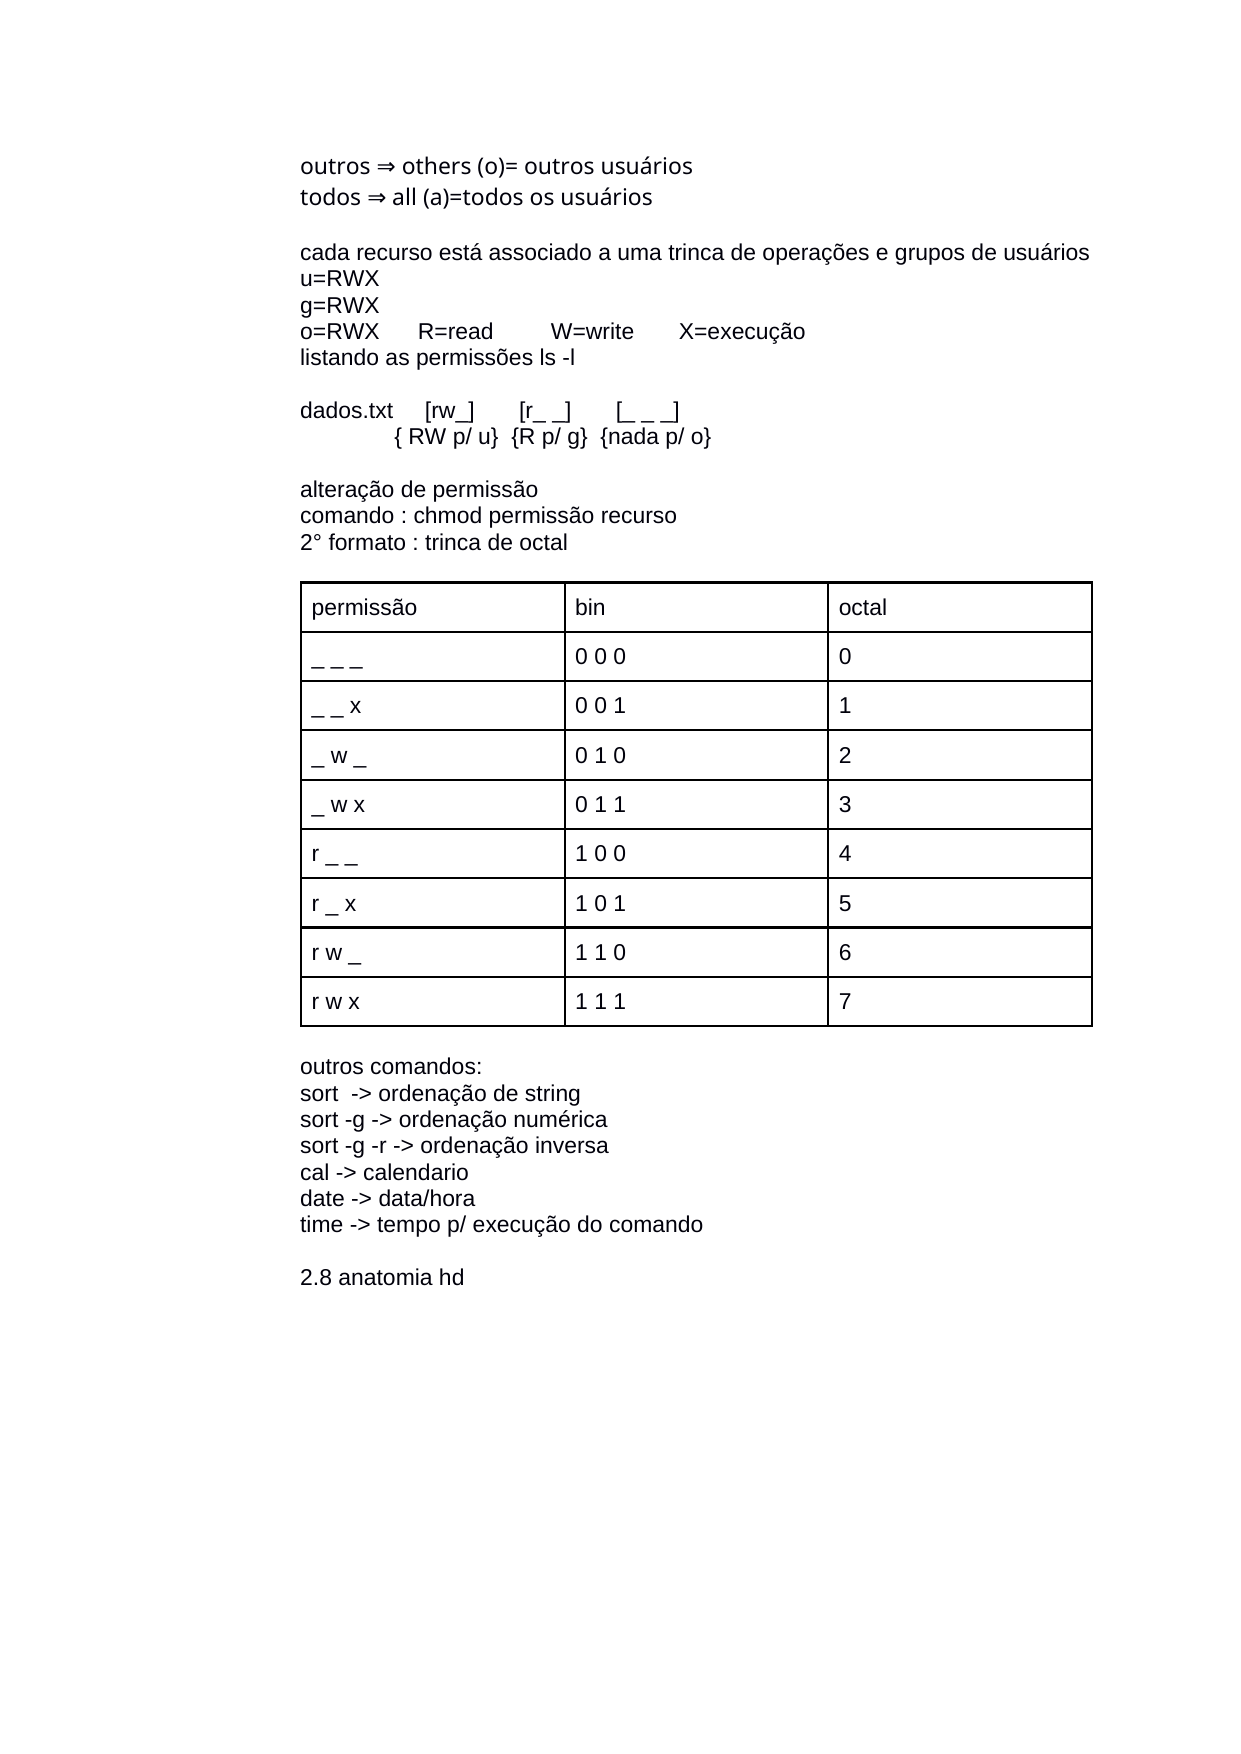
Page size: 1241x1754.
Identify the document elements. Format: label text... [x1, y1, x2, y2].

table_cell _ _ _ [302, 633, 564, 680]
table_cell 3 [829, 781, 1091, 828]
table_cell 1 [829, 682, 1091, 729]
table_cell 5 [829, 879, 1091, 926]
table_cell 0 [829, 633, 1091, 680]
text 2.8 anatomia hd [300, 1264, 1090, 1291]
table_cell r _ _ [302, 830, 564, 877]
text { RW p/ u} {R p/ g} {nada p/ o} [300, 423, 1090, 450]
table_cell 4 [829, 830, 1091, 877]
text sort -> ordenação de string [300, 1080, 1090, 1106]
table_cell _ w _ [302, 731, 564, 778]
text todos ⇒ all (a)=todos os usuários [300, 181, 1090, 212]
table_cell 7 [829, 978, 1091, 1025]
text listando as permissões ls -l [300, 344, 1090, 371]
text cada recurso está associado a uma trinca de operações e grupos de usuários [300, 239, 1090, 265]
text time -> tempo p/ execução do comando [300, 1211, 1090, 1238]
text sort -g -r -> ordenação inversa [300, 1132, 1090, 1159]
text o=RWX R=read W=write X=execução [300, 318, 1090, 344]
text g=RWX [300, 292, 1090, 318]
table_cell 0 1 0 [566, 731, 827, 778]
text date -> data/hora [300, 1185, 1090, 1211]
table_cell 1 0 0 [566, 830, 827, 877]
table_cell 0 0 0 [566, 633, 827, 680]
table_cell 0 1 1 [566, 781, 827, 828]
table_cell r _ x [302, 879, 564, 926]
table_cell r w x [302, 978, 564, 1025]
text outros comandos: [300, 1053, 1090, 1080]
table_cell 0 0 1 [566, 682, 827, 729]
text comando : chmod permissão recurso [300, 502, 1090, 529]
table_cell 2 [829, 731, 1091, 778]
table_cell 1 0 1 [566, 879, 827, 926]
table_header permissão [302, 584, 564, 631]
text outros ⇒ others (o)= outros usuários [300, 150, 1090, 181]
table_cell r w _ [302, 929, 564, 976]
table_cell 6 [829, 929, 1091, 976]
table_cell 1 1 0 [566, 929, 827, 976]
text cal -> calendario [300, 1159, 1090, 1185]
text sort -g -> ordenação numérica [300, 1106, 1090, 1132]
table_cell 1 1 1 [566, 978, 827, 1025]
table_header bin [566, 584, 827, 631]
table_cell _ _ x [302, 682, 564, 729]
table_cell _ w x [302, 781, 564, 828]
table_header octal [829, 584, 1091, 631]
text u=RWX [300, 265, 1090, 292]
text alteração de permissão [300, 476, 1090, 502]
text dados.txt [rw_] [r_ _] [_ _ _] [300, 397, 1090, 423]
text 2° formato : trinca de octal [300, 529, 1090, 555]
